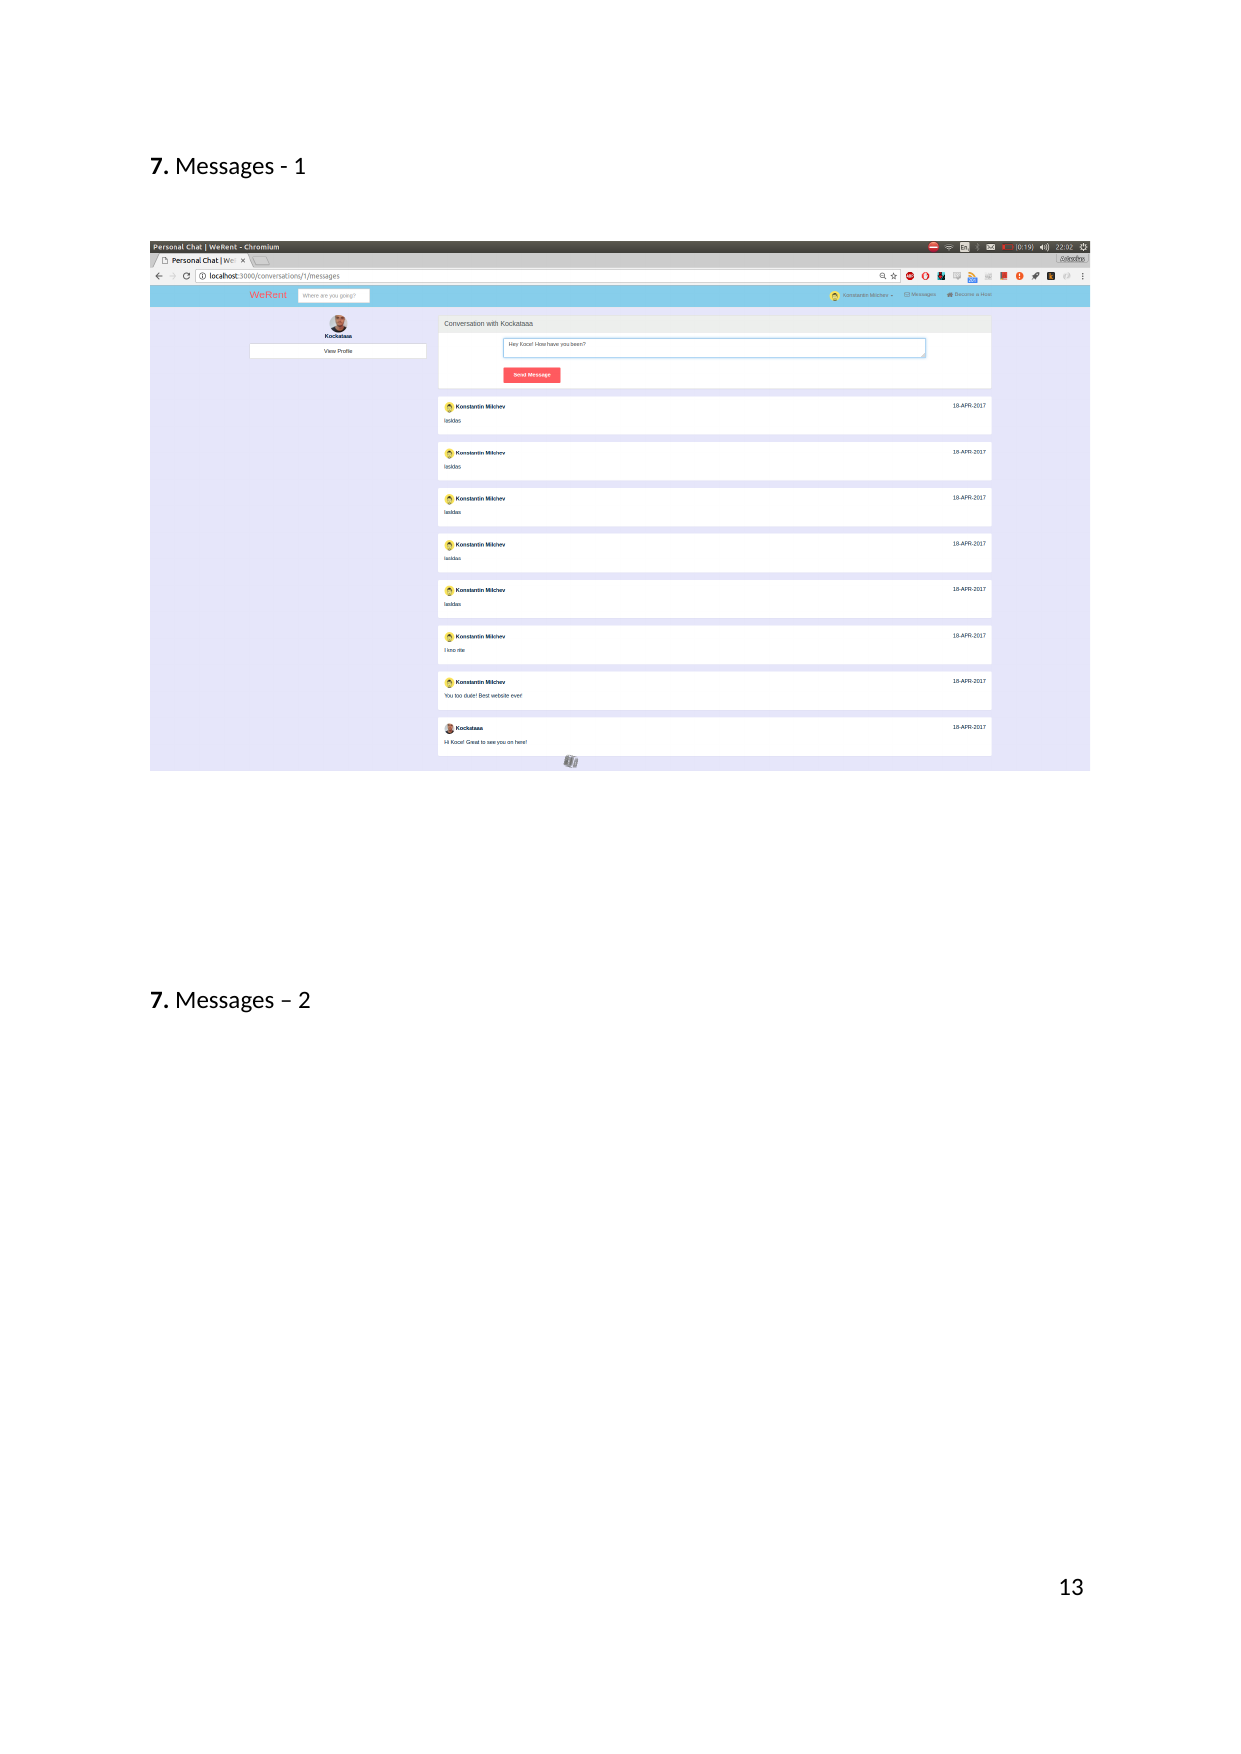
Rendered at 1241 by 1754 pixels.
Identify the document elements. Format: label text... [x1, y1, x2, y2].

picture [150, 241, 1091, 771]
text 7. Messages - 1 [150, 150, 1090, 181]
text 7. Messages – 2 [150, 984, 1090, 1014]
